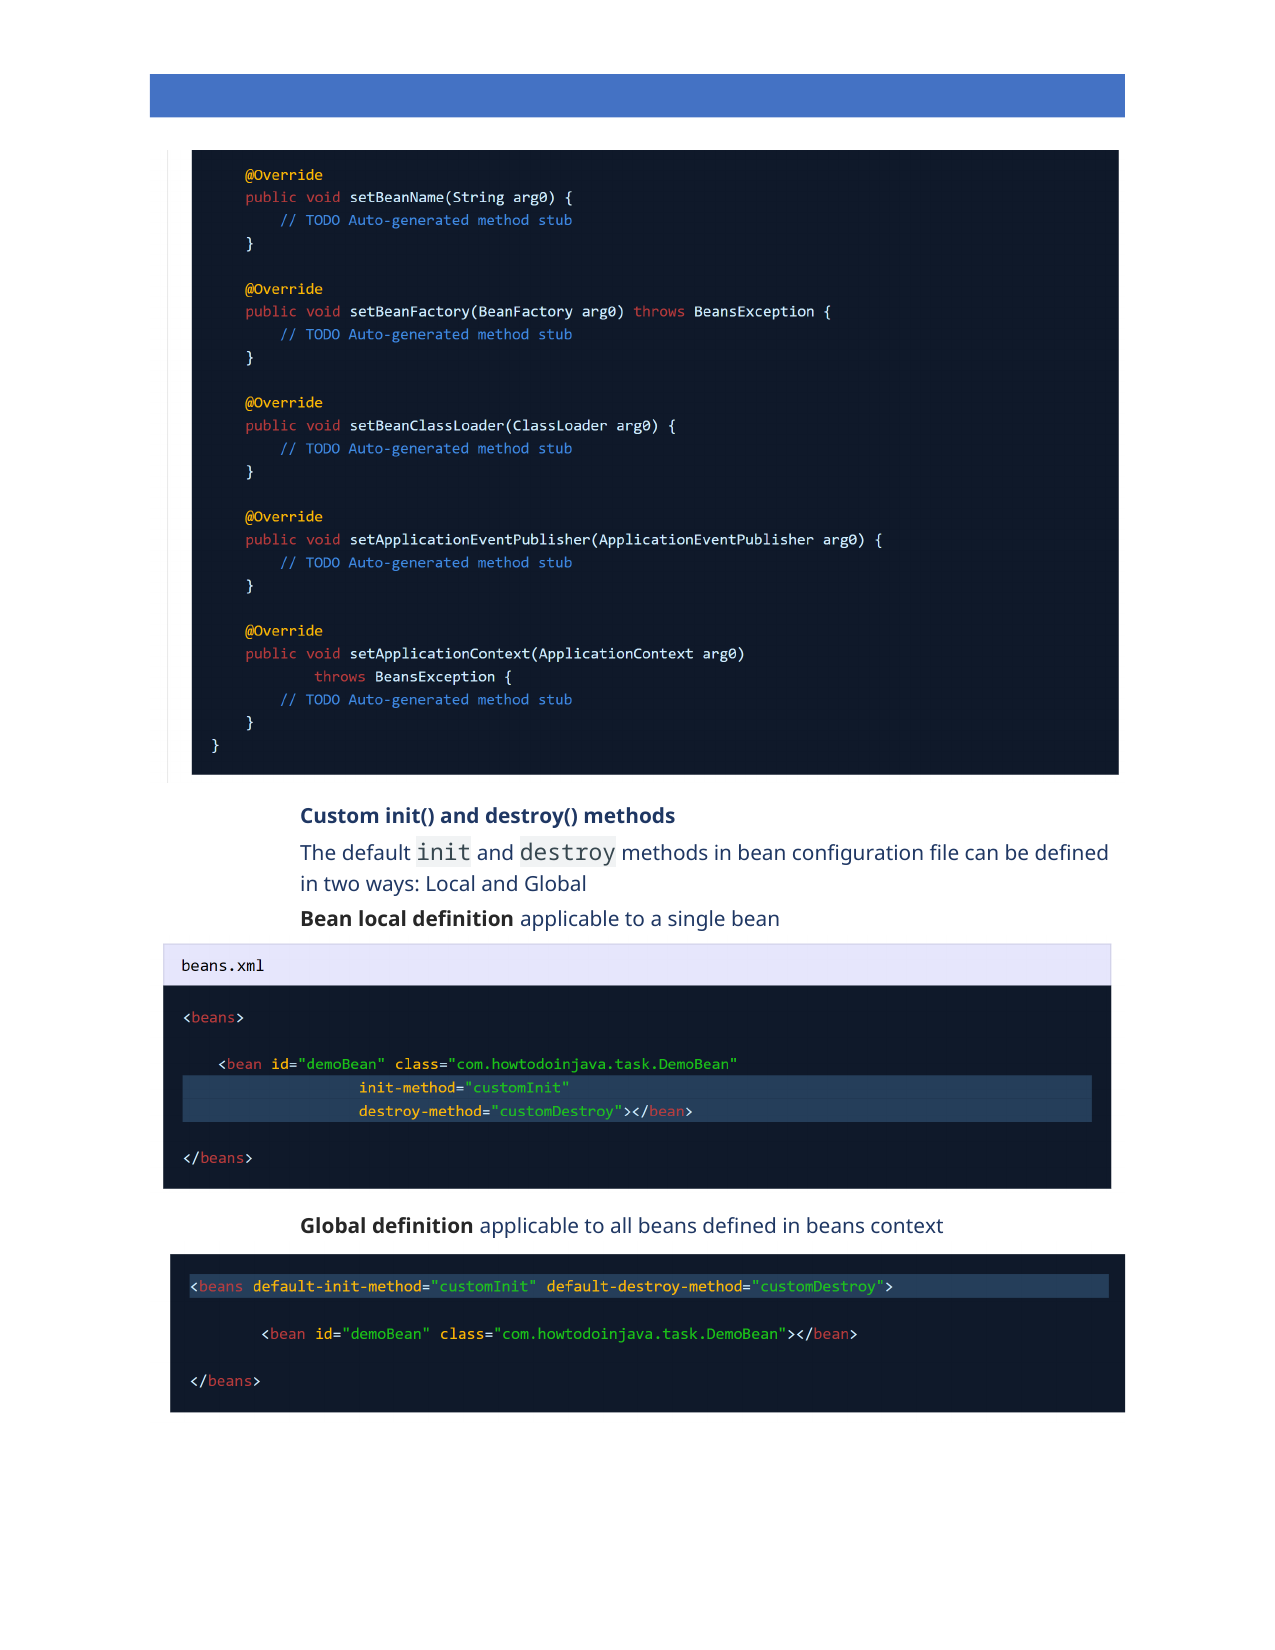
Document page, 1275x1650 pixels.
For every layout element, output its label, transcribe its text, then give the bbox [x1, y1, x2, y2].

picture [150, 935, 1125, 1193]
subtitle Bean local definition applicable to a single bean [300, 904, 1125, 933]
subtitle Global definition applicable to all beans defined in beans context [300, 1211, 1125, 1239]
subtitle The default init and destroy methods in bean configuration file can be defined in two ways: Local and Global [300, 836, 1125, 898]
picture [150, 150, 1125, 783]
picture [150, 1241, 1125, 1423]
subtitle Custom init() and destroy() methods [300, 801, 1125, 830]
